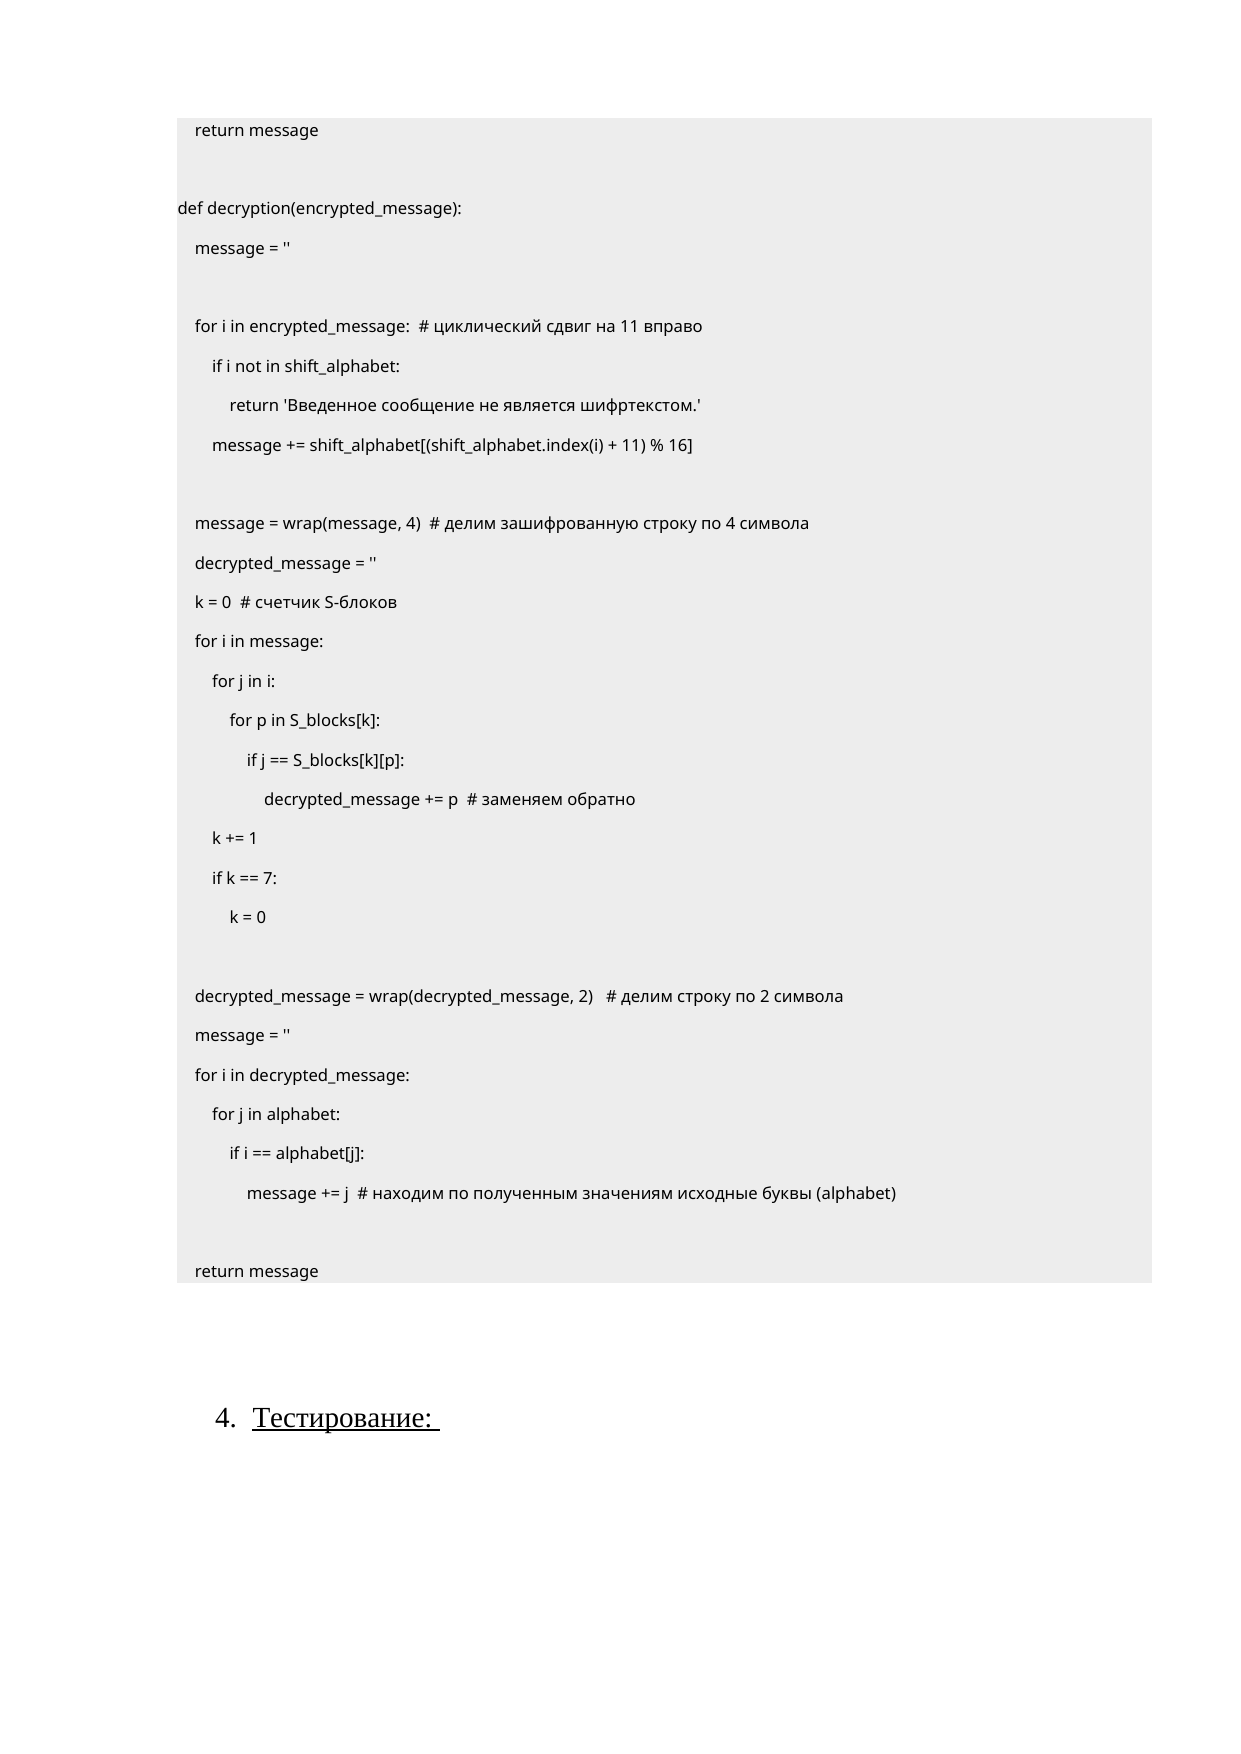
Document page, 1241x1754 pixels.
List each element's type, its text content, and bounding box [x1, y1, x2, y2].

text if k == 7: [177, 866, 1152, 889]
text k = 0 [177, 906, 1152, 928]
text decrypted_message += p # заменяем обратно [177, 787, 1152, 810]
text message += j # находим по полученным значениям исходные буквы (alphabet) [177, 1181, 1152, 1204]
text decrypted_message = '' [177, 551, 1152, 574]
text return 'Введенное сообщение не является шифртекстом.' [177, 394, 1152, 416]
text for j in alphabet: [177, 1102, 1152, 1125]
text return message [177, 118, 1152, 141]
text return message [177, 1260, 1152, 1283]
text k = 0 # счетчик S-блоков [177, 591, 1152, 613]
text k += 1 [177, 827, 1152, 849]
list Тестирование: [215, 1400, 1152, 1433]
text message = '' [177, 1024, 1152, 1046]
text if i == alphabet[j]: [177, 1142, 1152, 1164]
text decrypted_message = wrap(decrypted_message, 2) # делим строку по 2 символа [177, 984, 1152, 1007]
text if i not in shift_alphabet: [177, 354, 1152, 377]
text def decryption(encrypted_message): [177, 197, 1152, 219]
text if j == S_blocks[k][p]: [177, 748, 1152, 771]
text for p in S_blocks[k]: [177, 709, 1152, 731]
text message = wrap(message, 4) # делим зашифрованную строку по 4 символа [177, 512, 1152, 534]
text for j in i: [177, 669, 1152, 692]
text message = '' [177, 236, 1152, 259]
text for i in message: [177, 630, 1152, 653]
text message += shift_alphabet[(shift_alphabet.index(i) + 11) % 16] [177, 433, 1152, 456]
text for i in encrypted_message: # циклический сдвиг на 11 вправо [177, 315, 1152, 338]
text for i in decrypted_message: [177, 1063, 1152, 1086]
